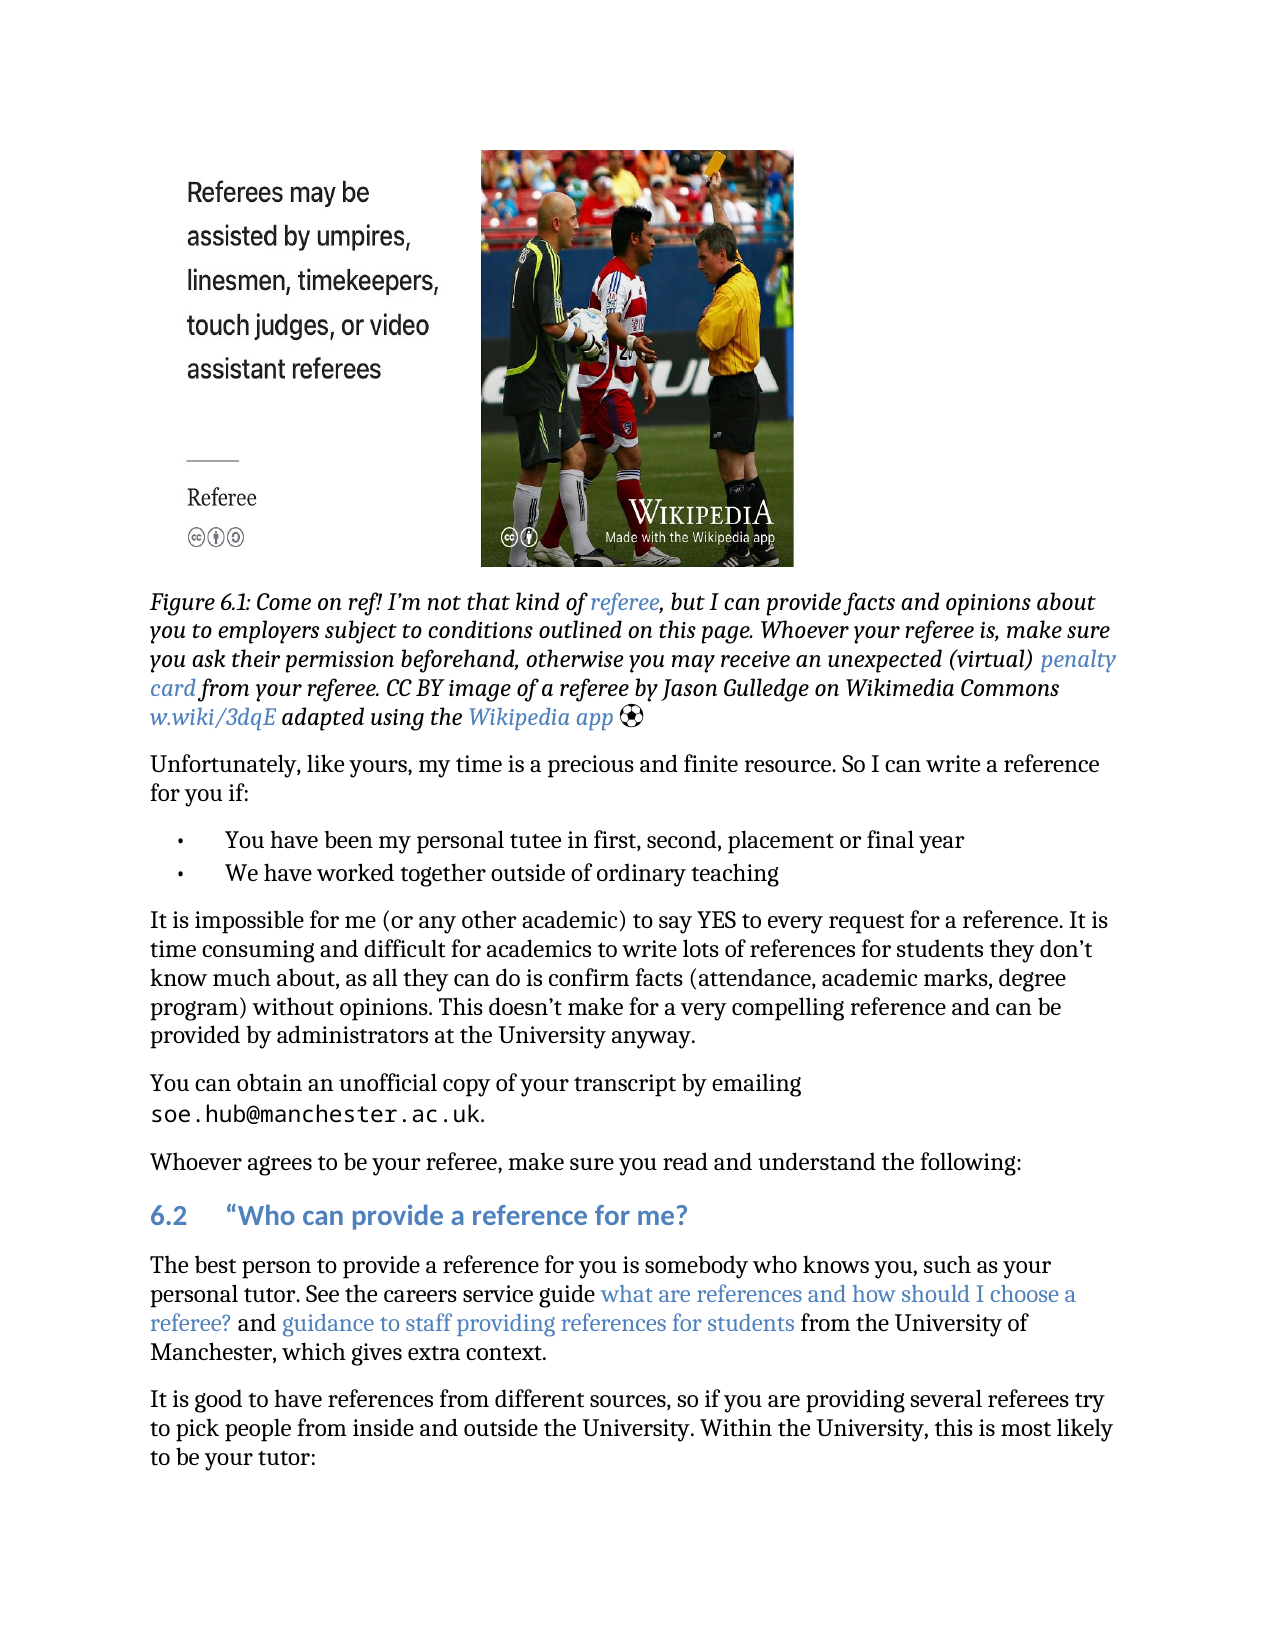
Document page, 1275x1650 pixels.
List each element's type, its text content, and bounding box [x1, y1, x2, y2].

text Figure 6.1: Come on ref! I’m not that kind of referee, but I can provide facts and opinions about you to employers subject to conditions outlined on this page. Whoever your referee is, make sure you ask their permission beforehand, otherwise you may receive an unexpected (virtual) penalty card from your referee. CC BY image of a referee by Jason Gulledge on Wikimedia Commons w.wiki/3dqE adapted using the Wikipedia app ⚽️ [150, 587, 1125, 731]
text It is impossible for me (or any other academic) to say YES to every request for a reference. It is time consuming and difficult for academics to write lots of references for students they don’t know much about, as all they can do is confirm facts (attendance, academic marks, degree program) without opinions. This doesn’t make for a very compelling reference and can be provided by administrators at the University anyway. [150, 906, 1125, 1050]
text Whoever agrees to be your referee, make sure you read and understand the following: [150, 1147, 1125, 1176]
text It is good to have references from different sources, so if you are providing several referees try to pick people from inside and outside the University. Within the University, this is most likely to be your tutor: [150, 1385, 1125, 1471]
text You can obtain an unofficial copy of your transcript by emailing soe.hub@manchester.ac.uk. [150, 1069, 1125, 1129]
subtitle 6.2 “Who can provide a reference for me? [150, 1197, 1125, 1233]
list We have worked together outside of ordinary teaching [175, 859, 1125, 887]
list You have been my personal tutee in first, second, placement or final year [175, 826, 1125, 855]
text The best person to provide a reference for you is somebody who knows you, such as your personal tutor. See the careers service guide what are references and how should I choose a referee? and guidance to staff providing references for students from the University of Manchester, which gives extra context. [150, 1251, 1125, 1366]
picture [168, 150, 794, 567]
text Unfortunately, like yours, my time is a precious and finite resource. So I can write a reference for you if: [150, 750, 1125, 807]
